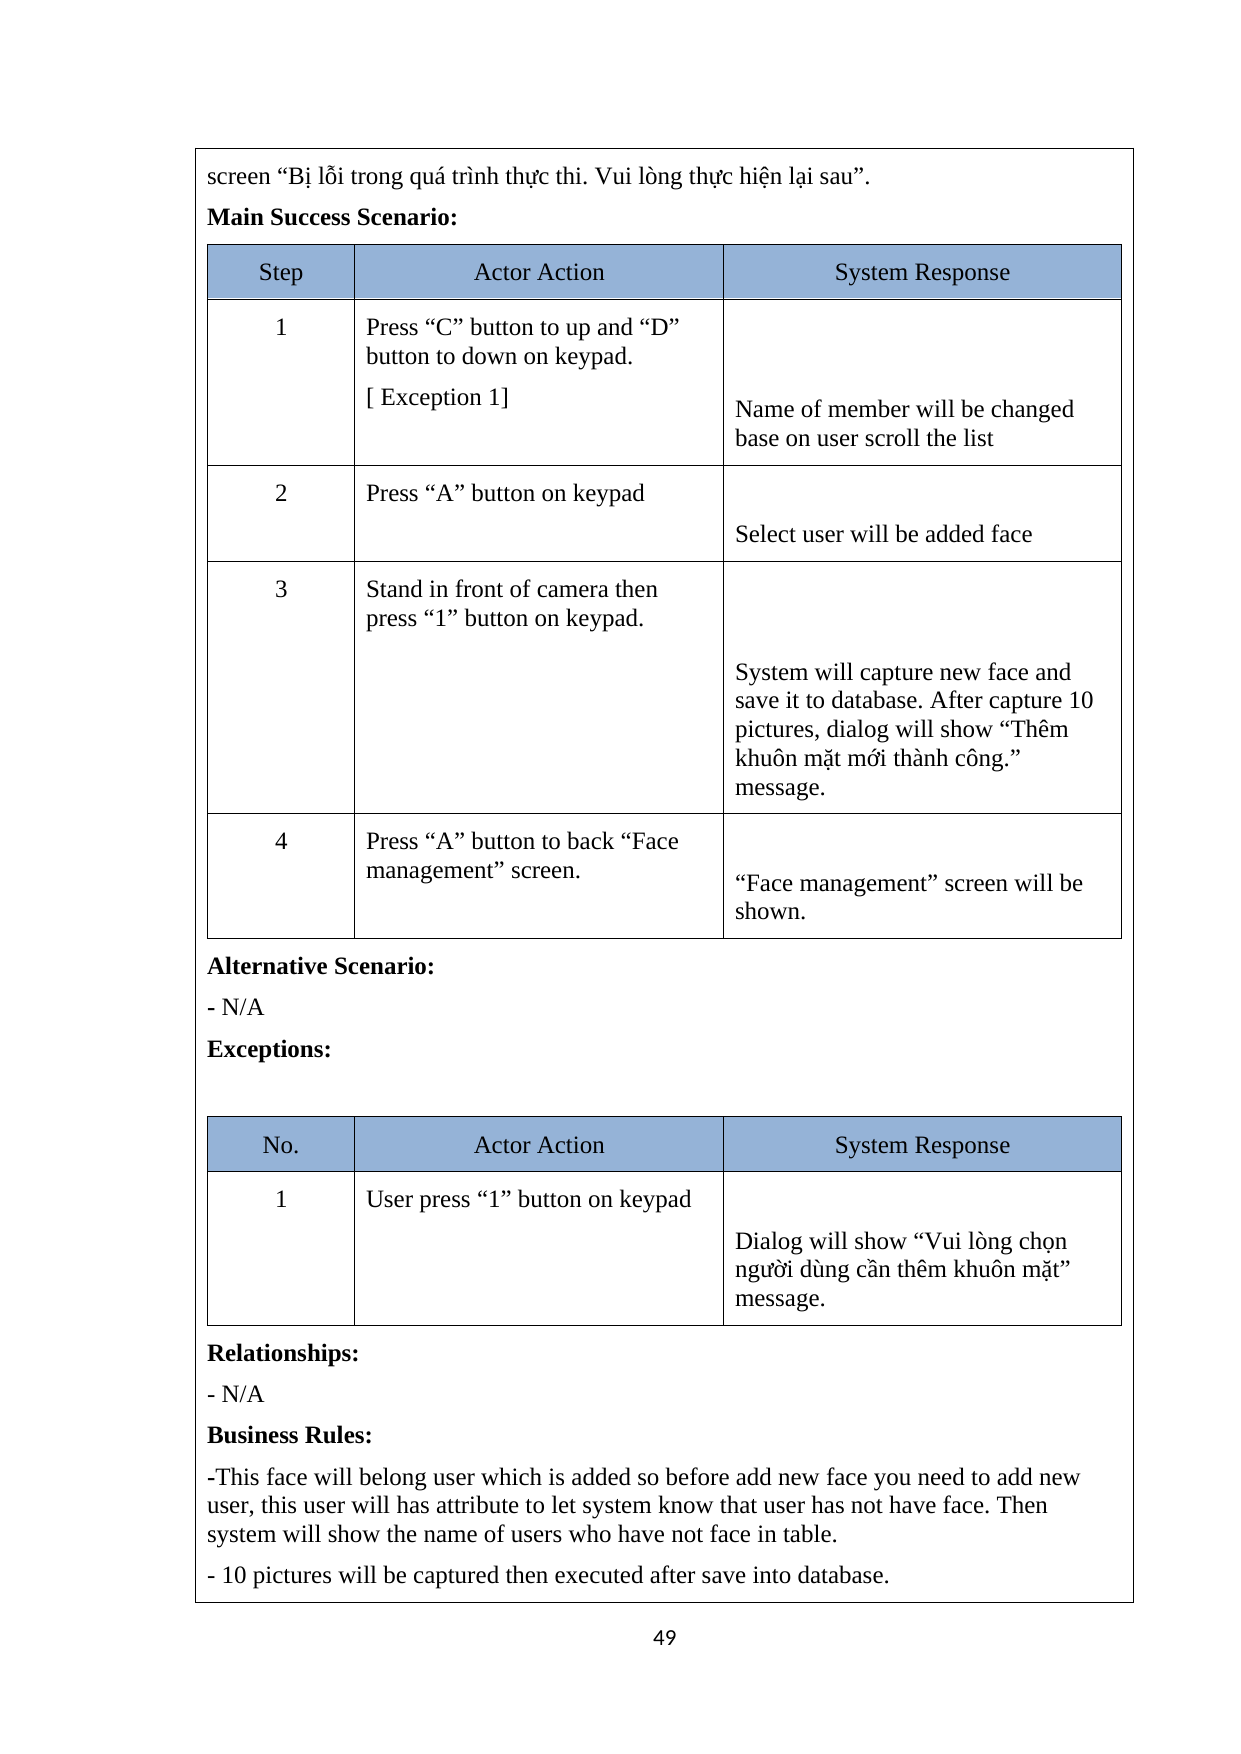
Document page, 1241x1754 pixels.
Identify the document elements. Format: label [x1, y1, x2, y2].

table_cell [196, 149, 1133, 1602]
